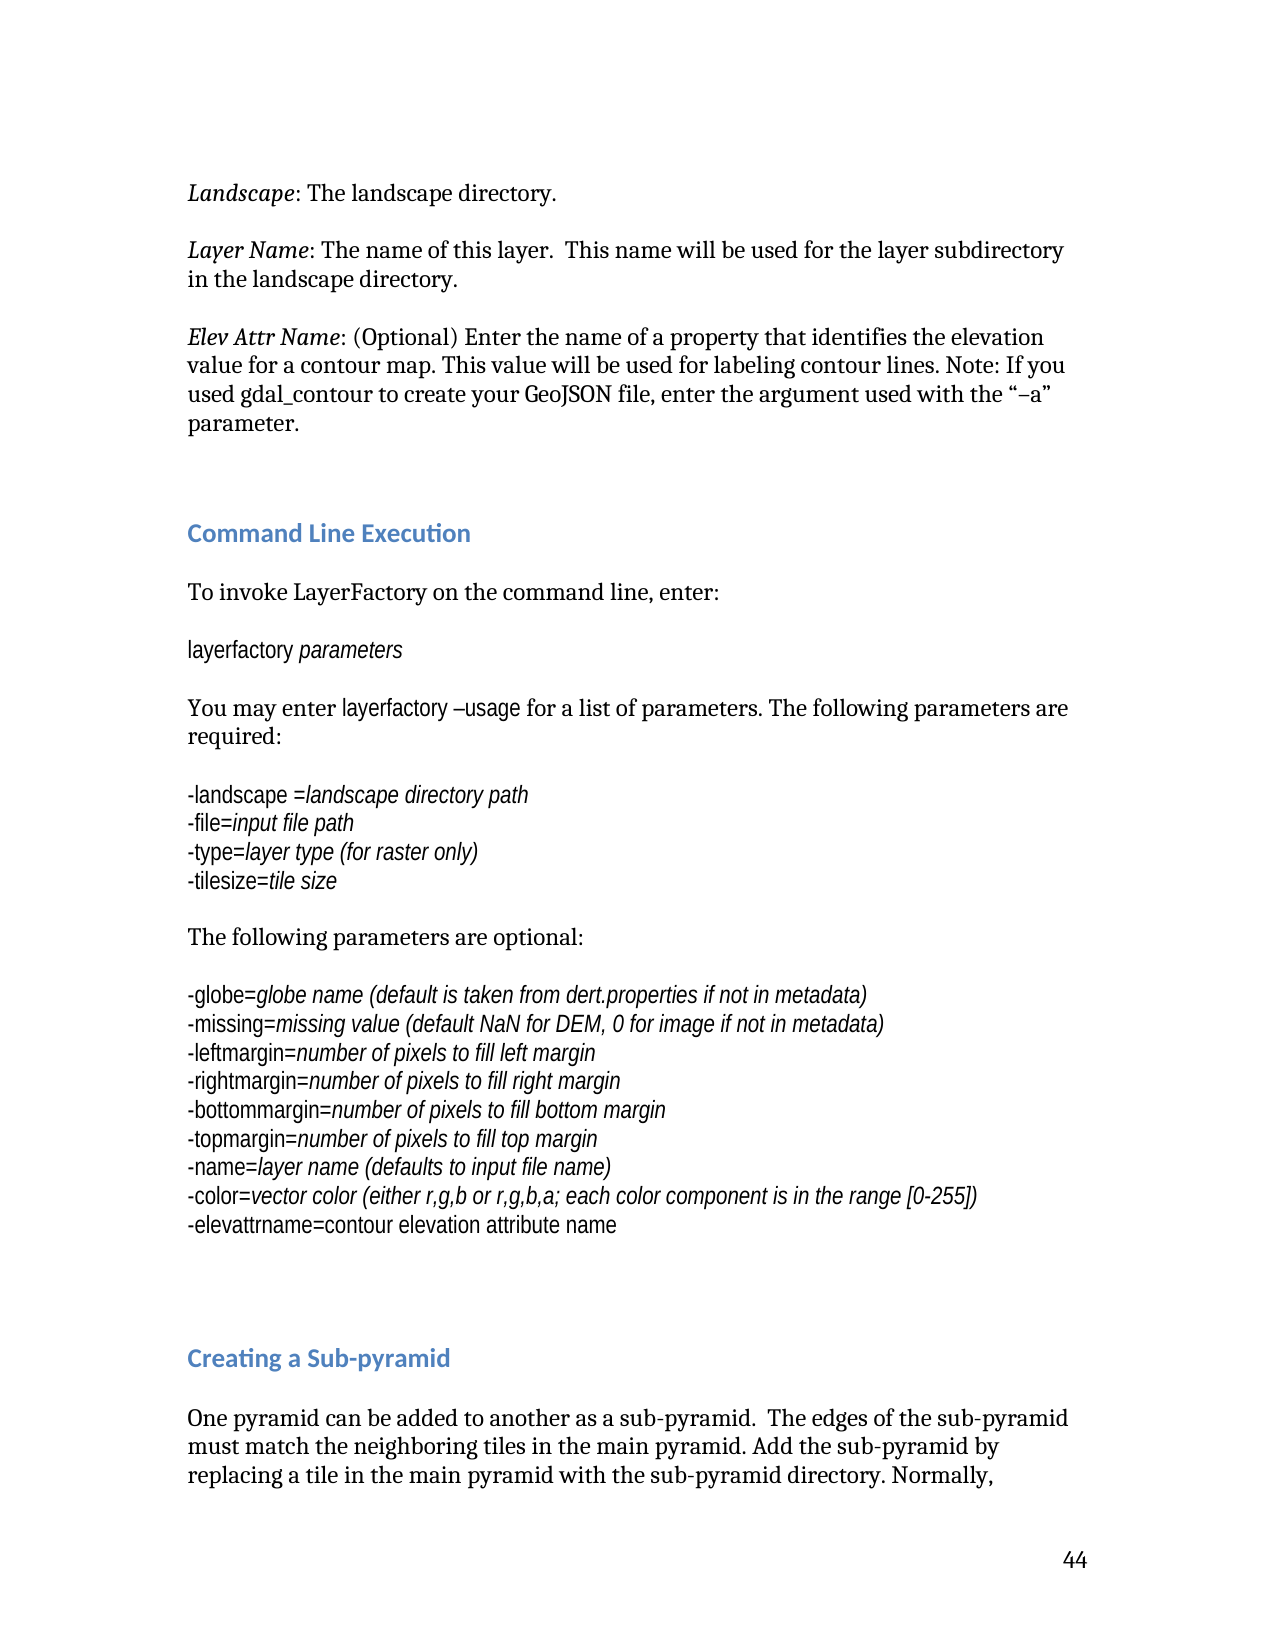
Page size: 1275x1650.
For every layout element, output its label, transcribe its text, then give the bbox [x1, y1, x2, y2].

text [187, 1403, 1087, 1490]
text -rightmargin=number of pixels to fill right margin [187, 1066, 1087, 1095]
text Elev Attr Name: (Optional) Enter the name of a property that identifies the elevation value for a contour map. This value will be used for labeling contour lines. Note: If you used gdal_contour to create your GeoJSON file, enter the argument used with the “–a” parameter. [187, 322, 1087, 437]
text -globe=globe name (default is taken from dert.properties if not in metadata) [187, 980, 1087, 1009]
text -leftmargin=number of pixels to fill left margin [187, 1038, 1087, 1066]
text layerfactory parameters [187, 635, 1087, 664]
text You may enter layerfactory –usage for a list of parameters. The following parameters are required: [187, 692, 1087, 751]
text -name=layer name (defaults to input file name) [187, 1152, 1087, 1181]
text -tilesize=tile size [187, 866, 1087, 894]
text Landscape: The landscape directory. [187, 179, 1087, 207]
text The following parameters are optional: [187, 923, 1087, 952]
subtitle Creating a Sub-pyramid [187, 1342, 1087, 1375]
text -topmargin=number of pixels to fill top margin [187, 1124, 1087, 1152]
text -missing=missing value (default NaN for DEM, 0 for image if not in metadata) [187, 1009, 1087, 1038]
text Layer Name: The name of this layer. This name will be used for the layer subdirectory in the landscape directory. [187, 236, 1087, 294]
text To invoke LayerFactory on the command line, enter: [187, 578, 1087, 606]
text -color=vector color (either r,g,b or r,g,b,a; each color component is in the range [0-255]) [187, 1181, 1087, 1209]
text -bottommargin=number of pixels to fill bottom margin [187, 1095, 1087, 1124]
text -type=layer type (for raster only) [187, 837, 1087, 866]
text -file=input file path [187, 808, 1087, 837]
subtitle Command Line Execution [187, 516, 1087, 549]
text -elevattrname=contour elevation attribute name [187, 1209, 1087, 1238]
text -landscape =landscape directory path [187, 780, 1087, 808]
